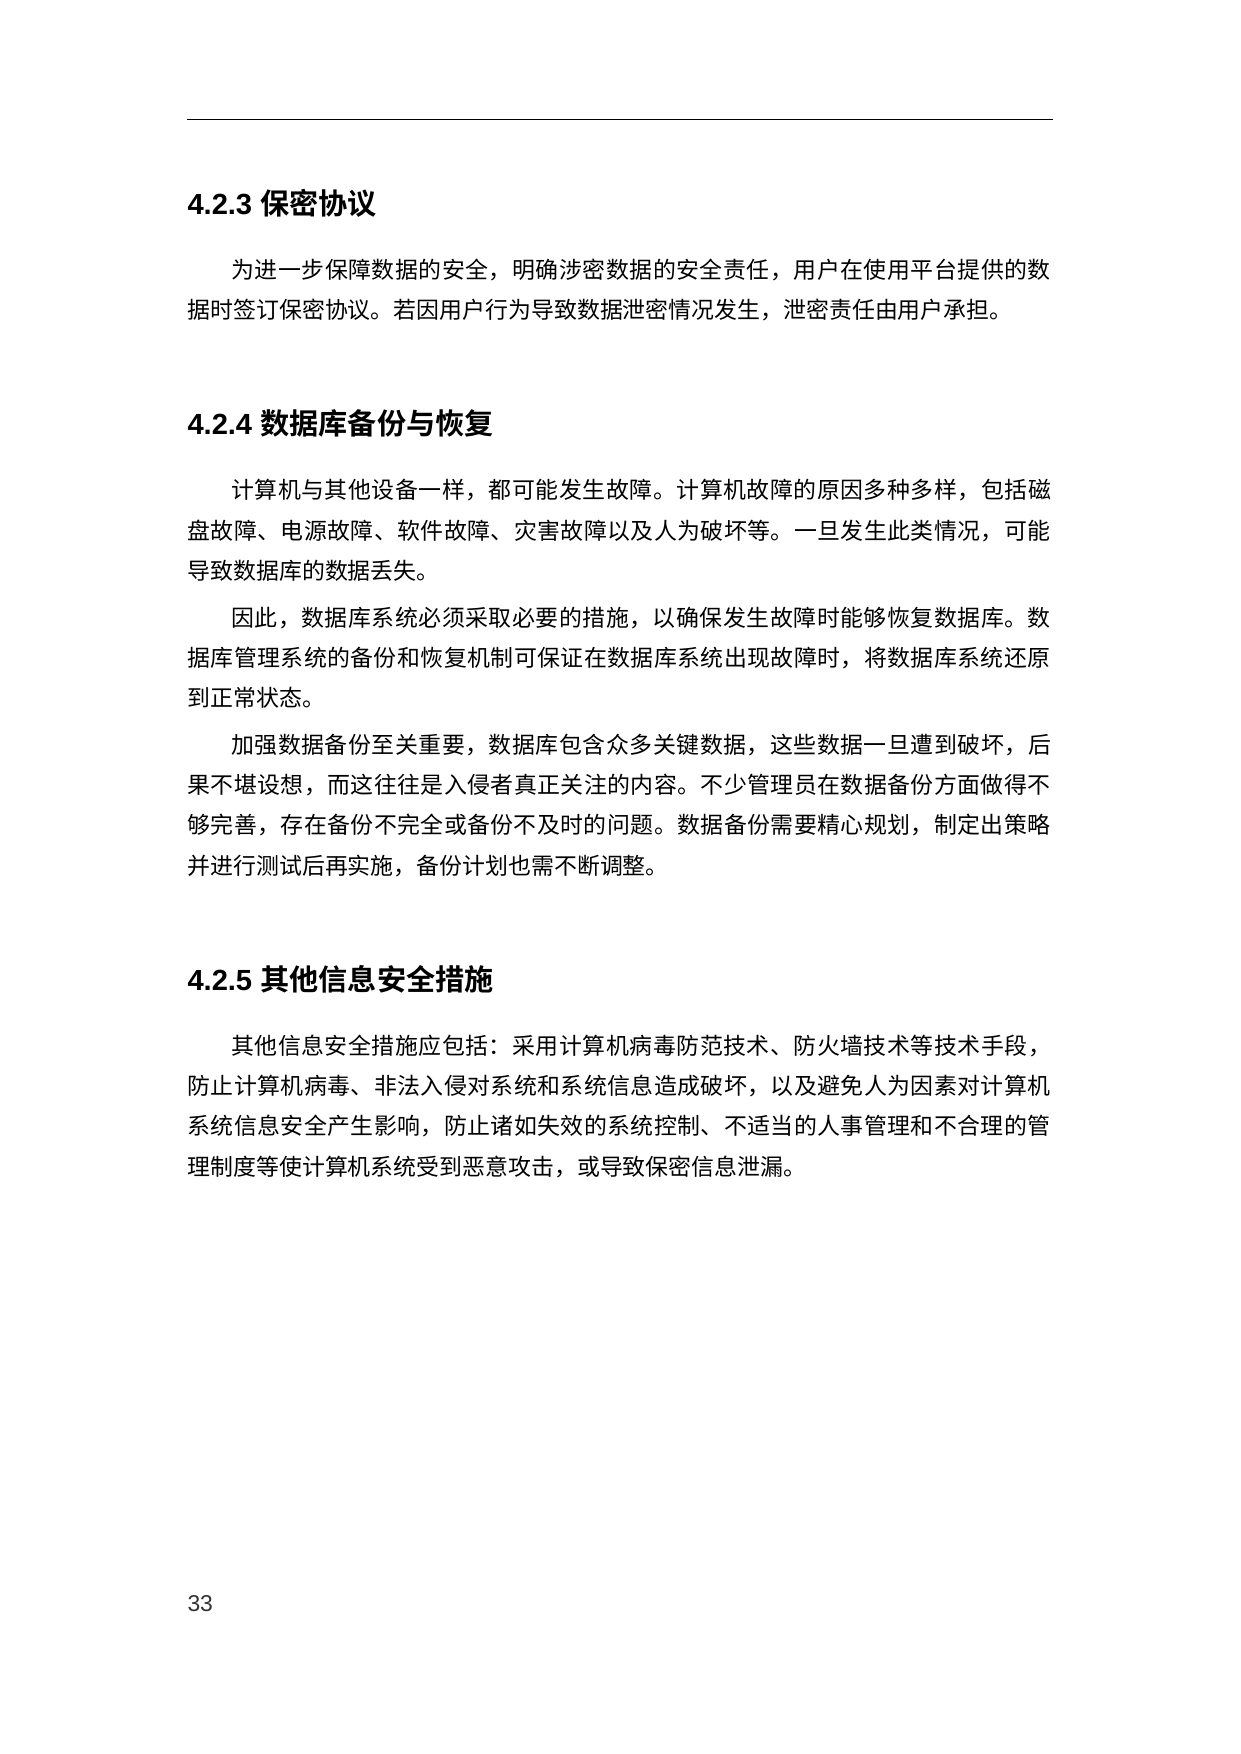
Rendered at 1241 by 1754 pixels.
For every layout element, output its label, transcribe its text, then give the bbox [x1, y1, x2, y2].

text 为进一步保障数据的安全，明确涉密数据的安全责任，用户在使用平台提供的数据时签订保密协议。若因用户行为导致数据泄密情况发生，泄密责任由用户承担。 [187, 248, 1053, 329]
text 加强数据备份至关重要，数据库包含众多关键数据，这些数据一旦遭到破坏，后果不堪设想，而这往往是入侵者真正关注的内容。不少管理员在数据备份方面做得不够完善，存在备份不完全或备份不及时的问题。数据备份需要精心规划，制定出策略并进行测试后再实施，备份计划也需不断调整。 [187, 723, 1053, 884]
text 计算机与其他设备一样，都可能发生故障。计算机故障的原因多种多样，包括磁盘故障、电源故障、软件故障、灾害故障以及人为破坏等。一旦发生此类情况，可能导致数据库的数据丢失。 [187, 469, 1053, 589]
subtitle 4.2.5 其他信息安全措施 [187, 937, 1053, 1018]
text 其他信息安全措施应包括：采用计算机病毒防范技术、防火墙技术等技术手段，防止计算机病毒、非法入侵对系统和系统信息造成破坏，以及避免人为因素对计算机系统信息安全产生影响，防止诸如失效的系统控制、不适当的人事管理和不合理的管理制度等使计算机系统受到恶意攻击，或导致保密信息泄漏。 [187, 1024, 1053, 1185]
text 因此，数据库系统必须采取必要的措施，以确保发生故障时能够恢复数据库。数据库管理系统的备份和恢复机制可保证在数据库系统出现故障时，将数据库系统还原到正常状态。 [187, 596, 1053, 717]
subtitle 4.2.4 数据库备份与恢复 [187, 382, 1053, 462]
subtitle 4.2.3 保密协议 [187, 161, 1053, 242]
